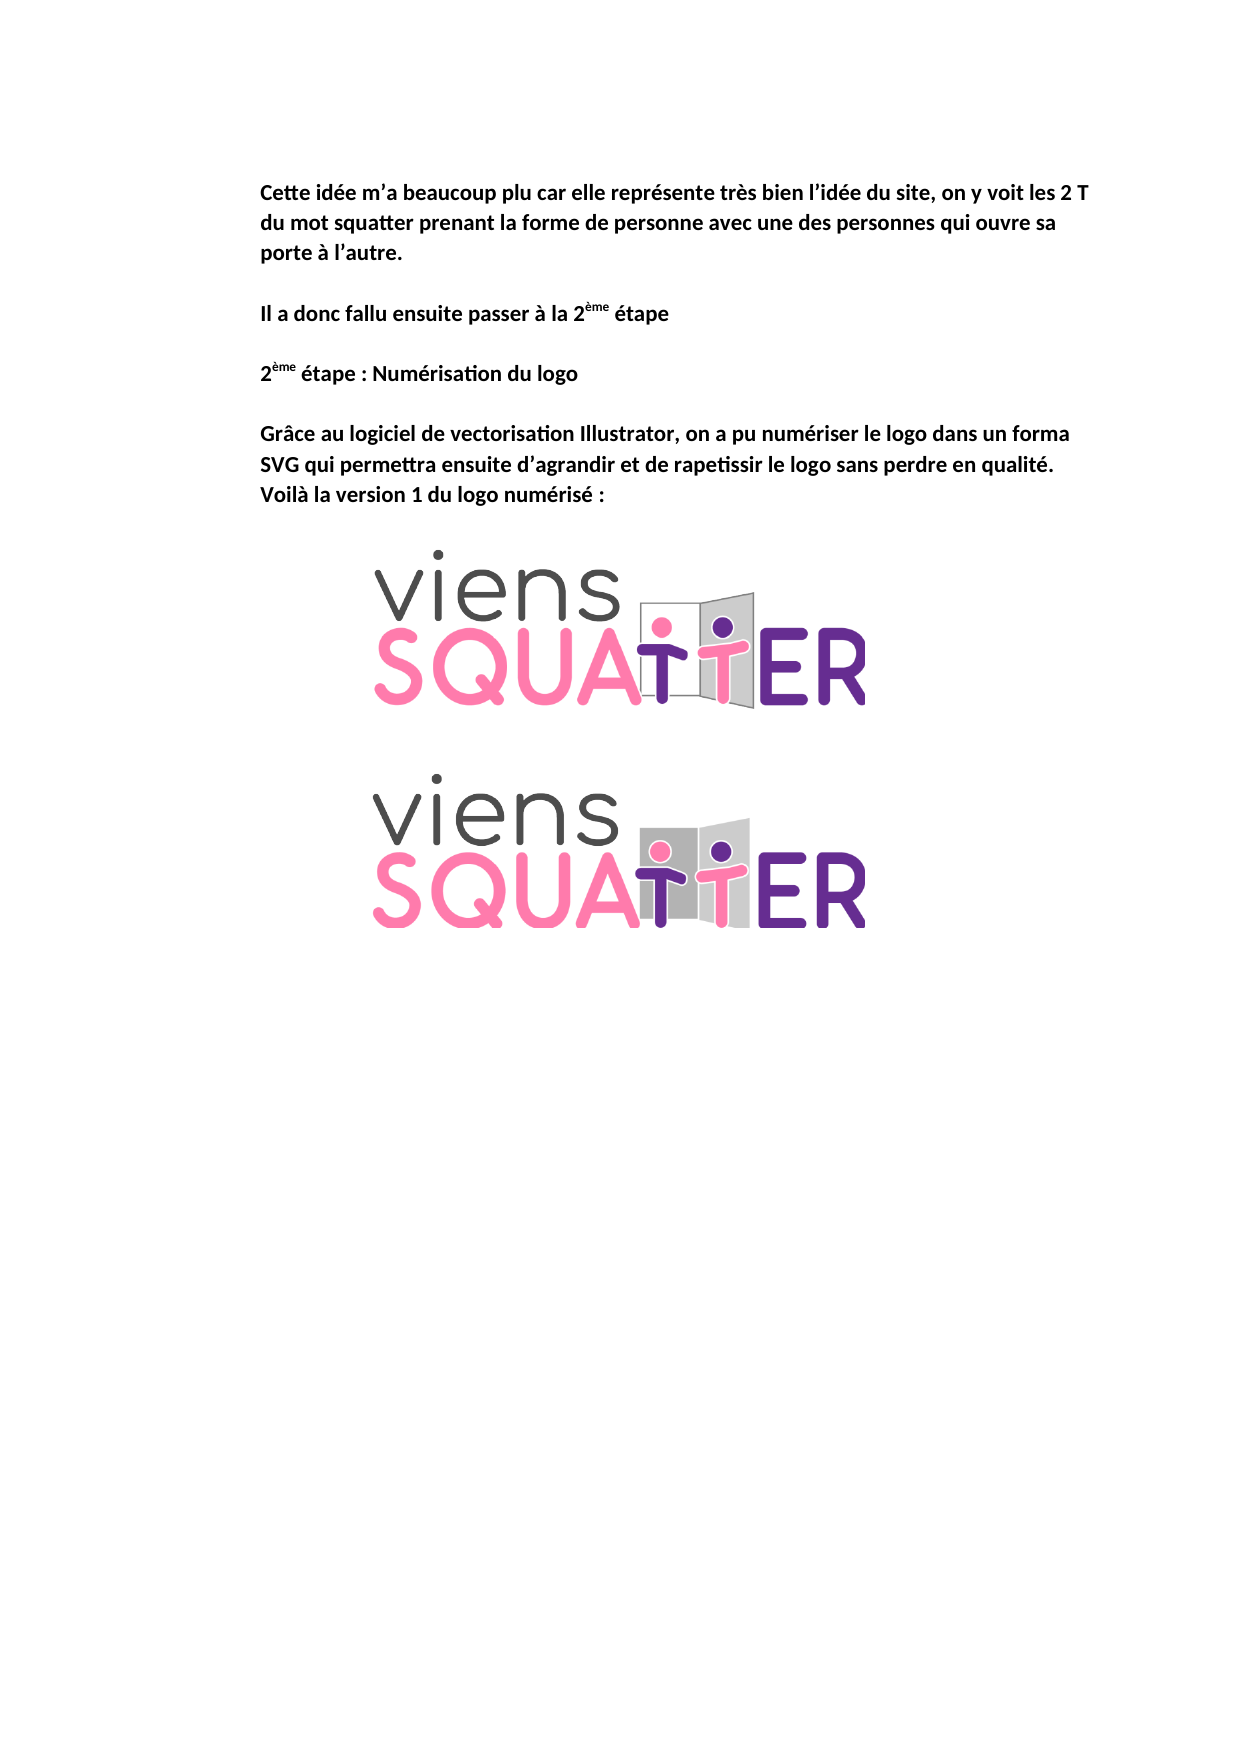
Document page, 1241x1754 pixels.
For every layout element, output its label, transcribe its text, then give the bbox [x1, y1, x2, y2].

list Grâce au logiciel de vectorisation Illustrator, on a pu numériser le logo dans un forma SVG qui permettra ensuite d’agrandir et de rapetissir le logo sans perdre en qualité. [260, 419, 1093, 478]
list Voilà la version 1 du logo numérisé : [260, 480, 1093, 508]
list Il a donc fallu ensuite passer à la 2ème étape [260, 299, 1093, 327]
list 2ème étape : Numérisation du logo [260, 359, 1093, 387]
list Cette idée m’a beaucoup plu car elle représente très bien l’idée du site, on y voit les 2 T du mot squatter prenant la forme de personne avec une des personnes qui ouvre sa porte à l’autre. [260, 178, 1093, 266]
picture [371, 540, 865, 929]
